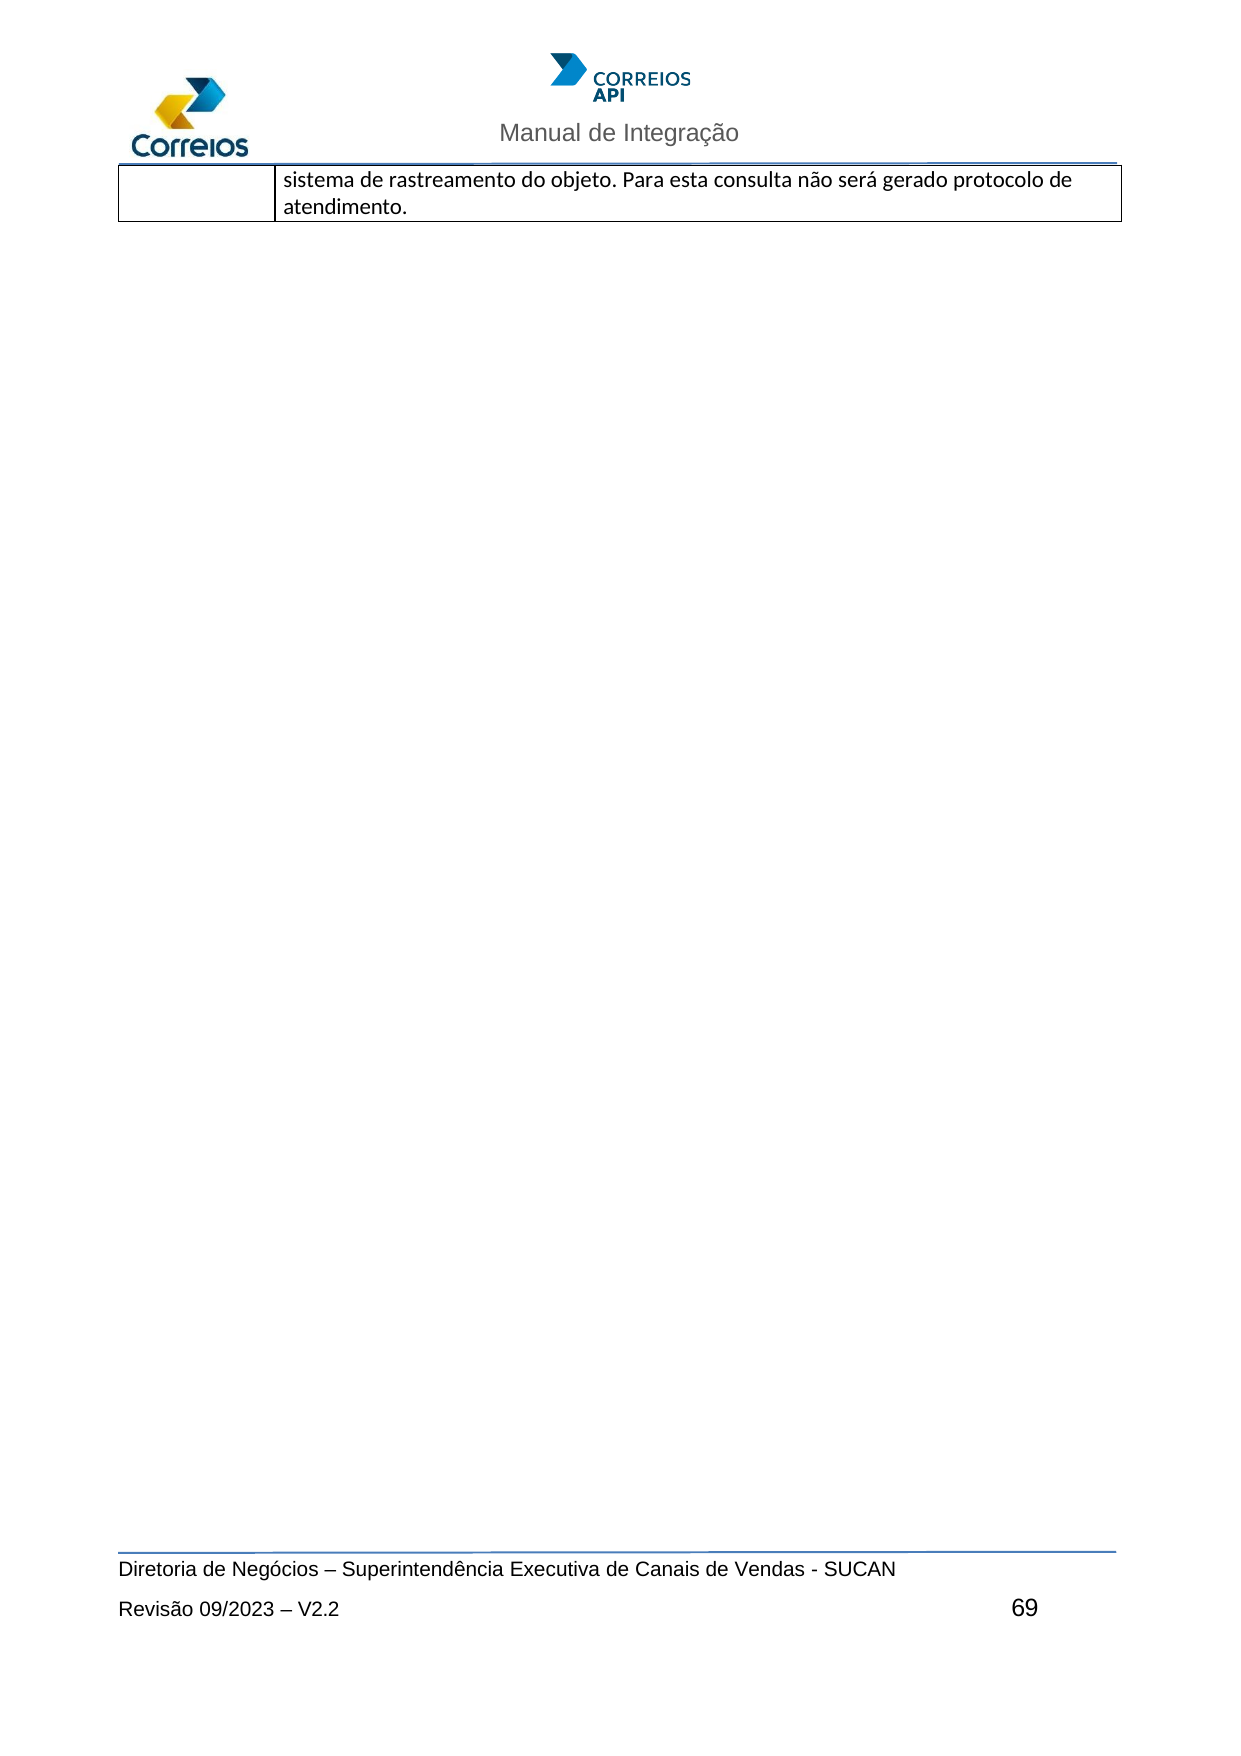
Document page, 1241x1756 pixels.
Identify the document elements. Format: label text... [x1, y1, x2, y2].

picture [128, 69, 250, 158]
table_header [119, 166, 274, 221]
picture [550, 53, 691, 102]
table_header sistema de rastreamento do objeto. Para esta consulta não será gerado protocolo de atendimento. [276, 166, 1121, 221]
